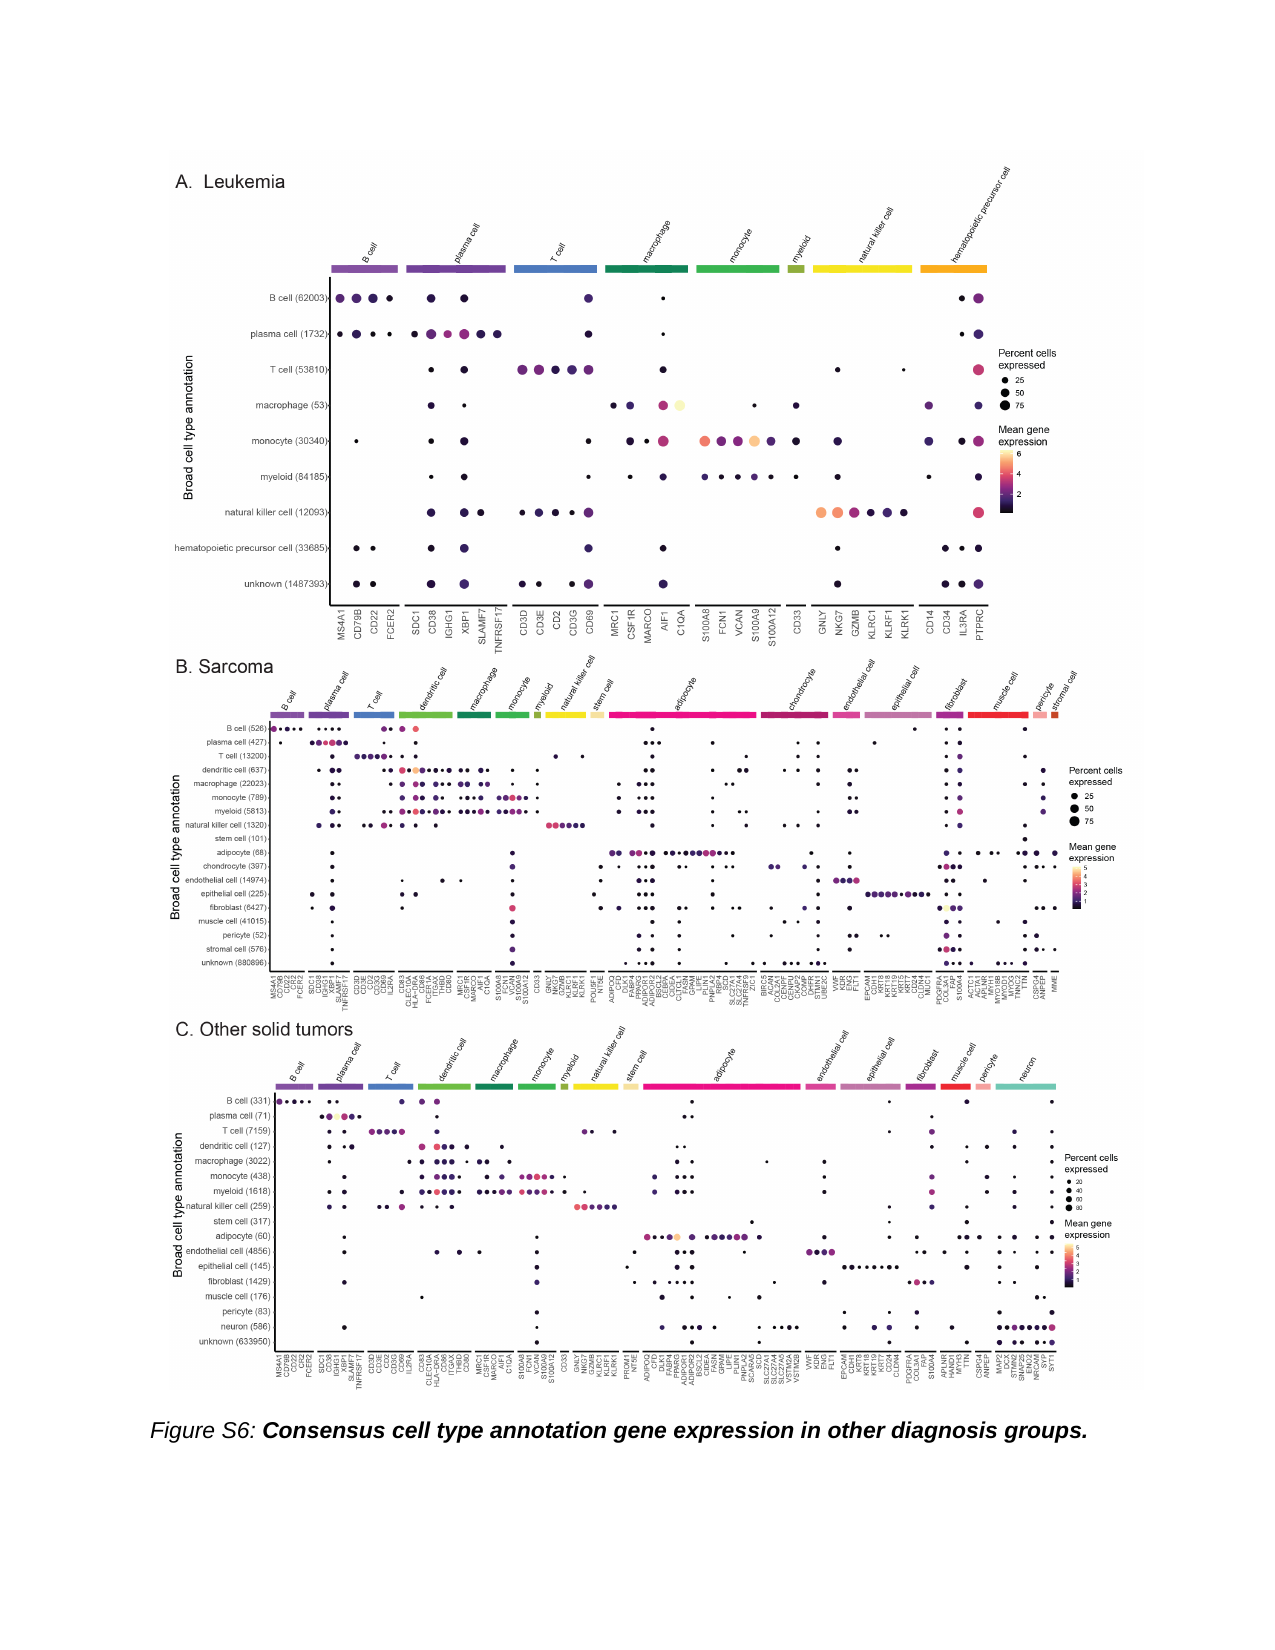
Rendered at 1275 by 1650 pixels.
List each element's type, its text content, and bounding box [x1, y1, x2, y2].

picture [168, 150, 1144, 1390]
text Figure S6: Consensus cell type annotation gene expression in other diagnosis groups. [150, 1417, 1125, 1443]
